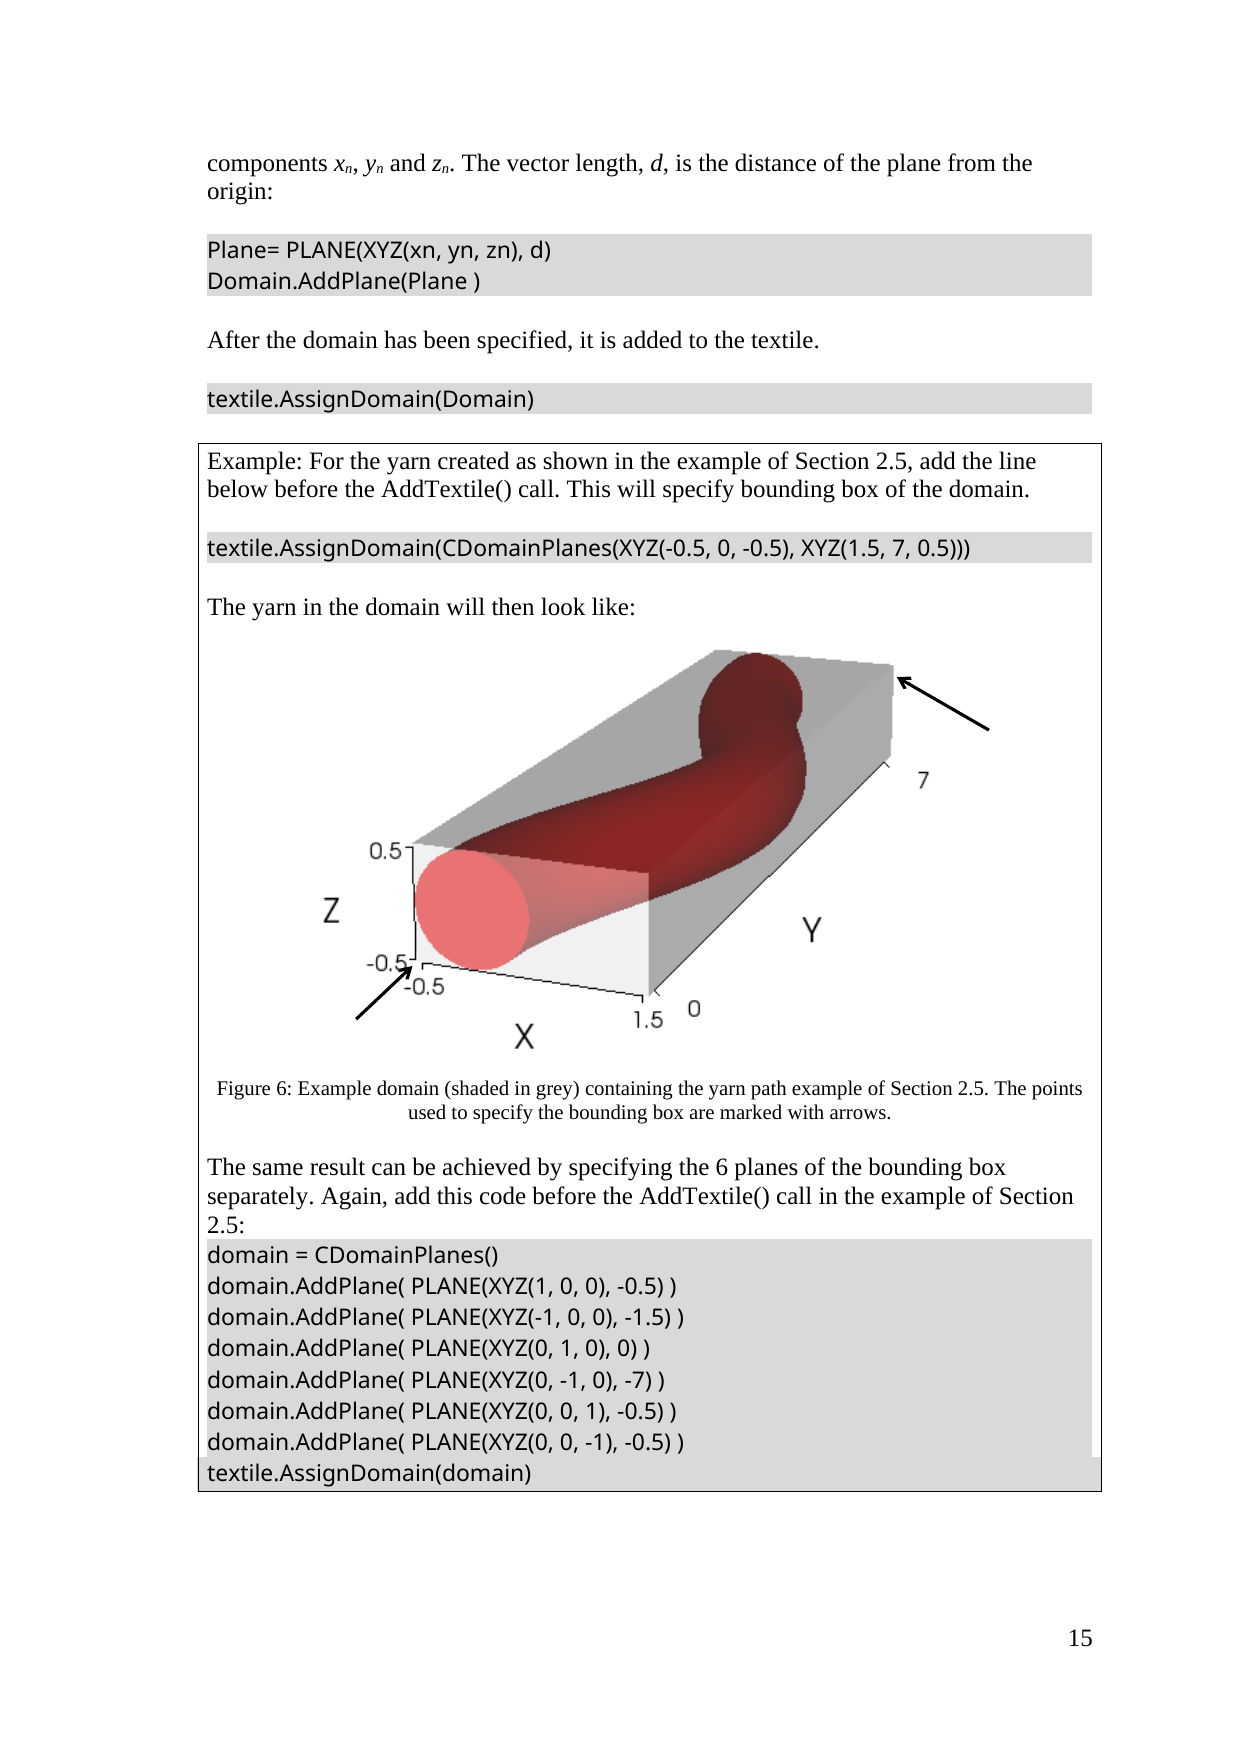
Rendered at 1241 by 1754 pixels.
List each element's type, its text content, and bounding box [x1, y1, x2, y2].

text The same result can be achieved by specifying the 6 planes of the bounding box separately. Again, add this code before the AddTextile() call in the example of Section 2.5: [207, 1152, 1092, 1239]
picture [300, 620, 999, 1076]
text domain.AddPlane( PLANE(XYZ(0, 0, -1), -0.5) ) [207, 1426, 1092, 1454]
text Figure 6: Example domain (shaded in grey) containing the yarn path example of Section 2.5. The points used to specify the bounding box are marked with arrows. [207, 1076, 1092, 1124]
text domain.AddPlane( PLANE(XYZ(0, 0, 1), -0.5) ) [207, 1395, 1092, 1426]
text textile.AssignDomain(domain) [199, 1454, 1101, 1491]
text Example: For the yarn created as shown in the example of Section 2.5, add the line below before the AddTextile() call. This will specify bounding box of the domain. [199, 444, 1101, 503]
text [207, 148, 1092, 205]
text Domain.AddPlane(Plane ) [207, 265, 1092, 296]
text textile.AssignDomain(CDomainPlanes(XYZ(-0.5, 0, -0.5), XYZ(1.5, 7, 0.5))) [207, 532, 1092, 563]
text domain = CDomainPlanes() [207, 1239, 1092, 1270]
text After the domain has been specified, it is added to the textile. [207, 325, 1092, 354]
text textile.AssignDomain(Domain) [207, 383, 1092, 414]
text domain.AddPlane( PLANE(XYZ(0, -1, 0), -7) ) [207, 1364, 1092, 1395]
text The yarn in the domain will then look like: [207, 592, 1092, 621]
text domain.AddPlane( PLANE(XYZ(-1, 0, 0), -1.5) ) [207, 1301, 1092, 1332]
text domain.AddPlane( PLANE(XYZ(0, 1, 0), 0) ) [207, 1332, 1092, 1364]
text Plane= PLANE(XYZ(xn, yn, zn), d) [207, 234, 1092, 265]
text domain.AddPlane( PLANE(XYZ(1, 0, 0), -0.5) ) [207, 1270, 1092, 1301]
